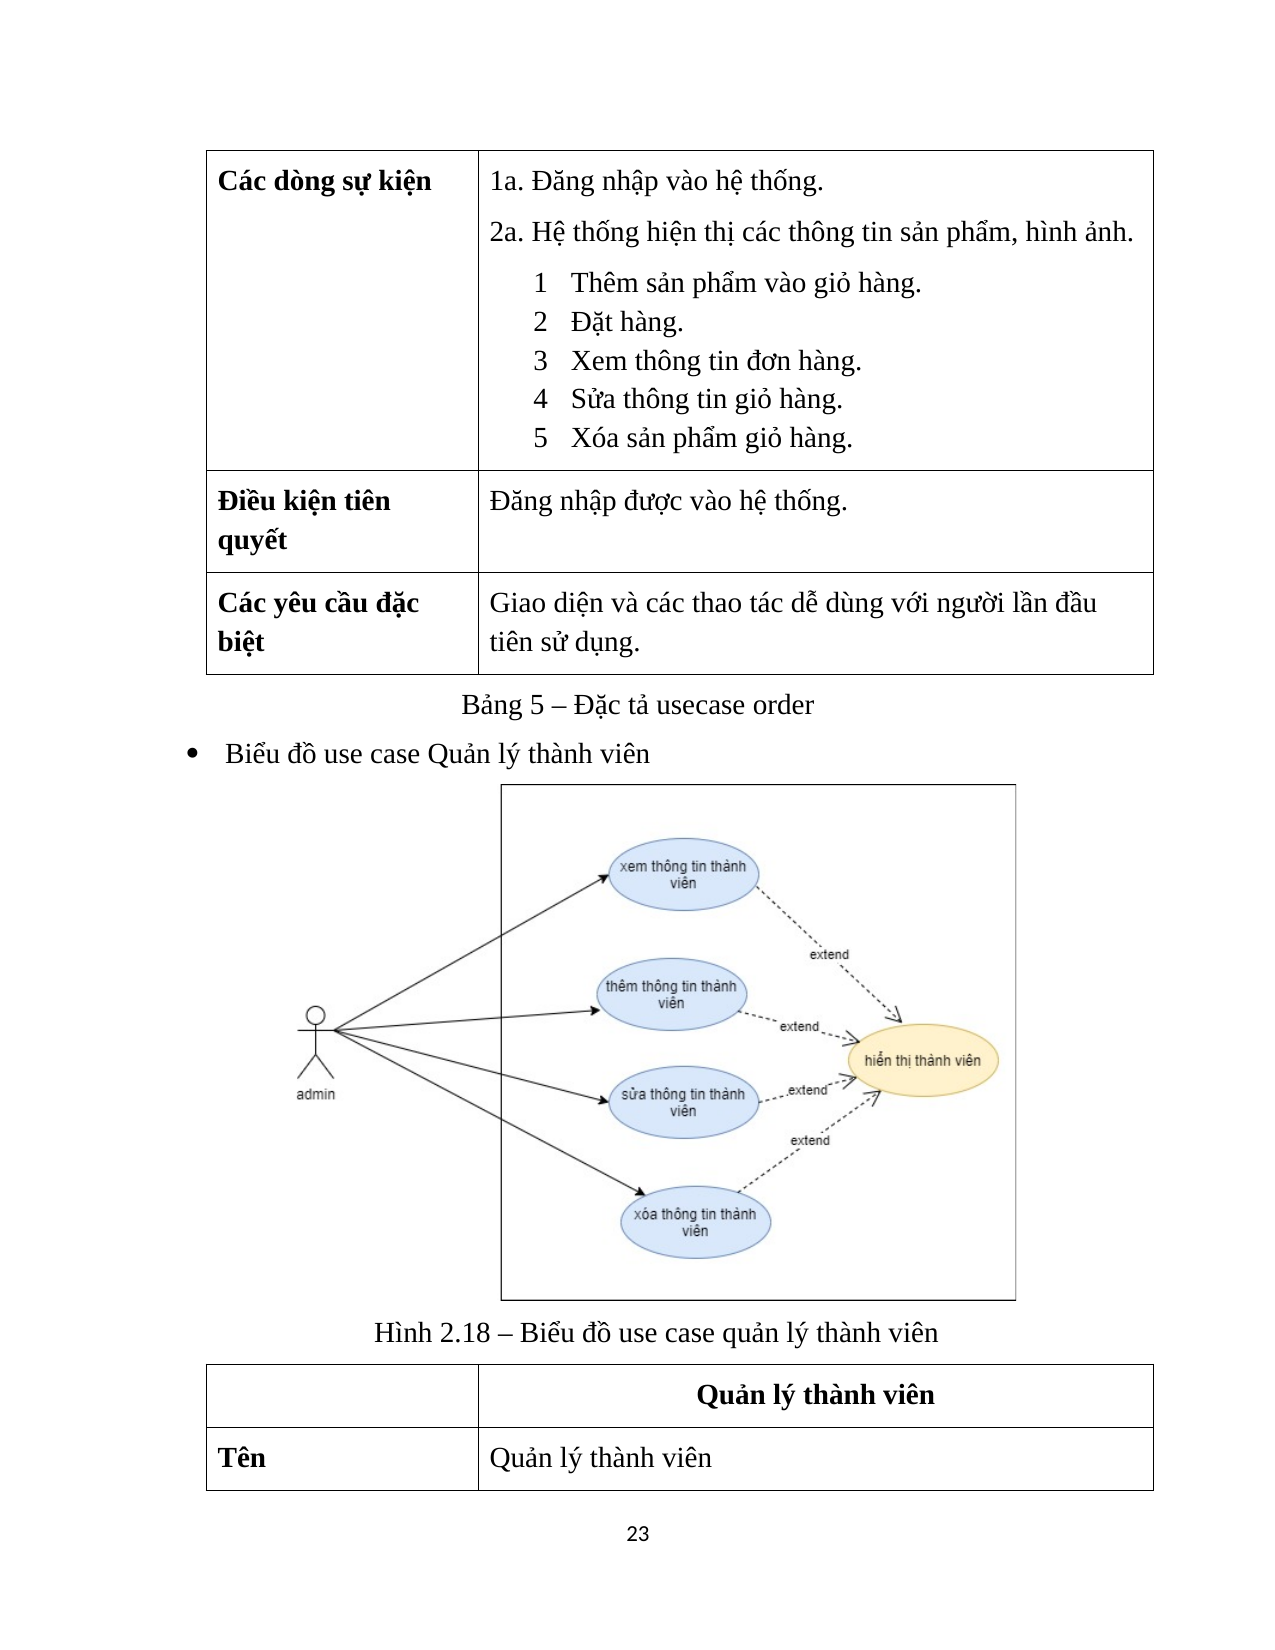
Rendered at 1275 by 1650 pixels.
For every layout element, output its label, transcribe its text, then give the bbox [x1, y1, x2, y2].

table_header Quản lý thành viên [479, 1365, 1153, 1427]
table_cell Tên [207, 1428, 478, 1490]
table_cell Các yêu cầu đặc biệt [207, 573, 478, 674]
table_header [207, 1365, 478, 1427]
text Hình 2.18 – Biểu đồ use case quản lý thành viên [187, 1315, 1125, 1348]
table_cell Điều kiện tiên quyết [207, 471, 478, 572]
table_cell Đăng nhập được vào hệ thống. [479, 471, 1153, 572]
table_cell Giao diện và các thao tác dễ dùng với người lần đầu tiên sử dụng. [479, 573, 1153, 674]
table_cell 1a. Đăng nhập vào hệ thống. 2a. Hệ thống hiện thị các thông tin sản phẩm, hình ảnh. Thêm sản phẩm vào giỏ hàng. Đặt hàng. Xem thông tin đơn hàng. Sửa thông tin giỏ hàng. Xóa sản phẩm giỏ hàng. [479, 151, 1153, 470]
list Biểu đồ use case Quản lý thành viên [187, 736, 1125, 769]
picture [296, 784, 1017, 1301]
table_cell Các dòng sự kiện [207, 151, 478, 470]
table_cell Quản lý thành viên [479, 1428, 1153, 1490]
text Bảng 5 – Đặc tả usecase order [150, 687, 1125, 721]
